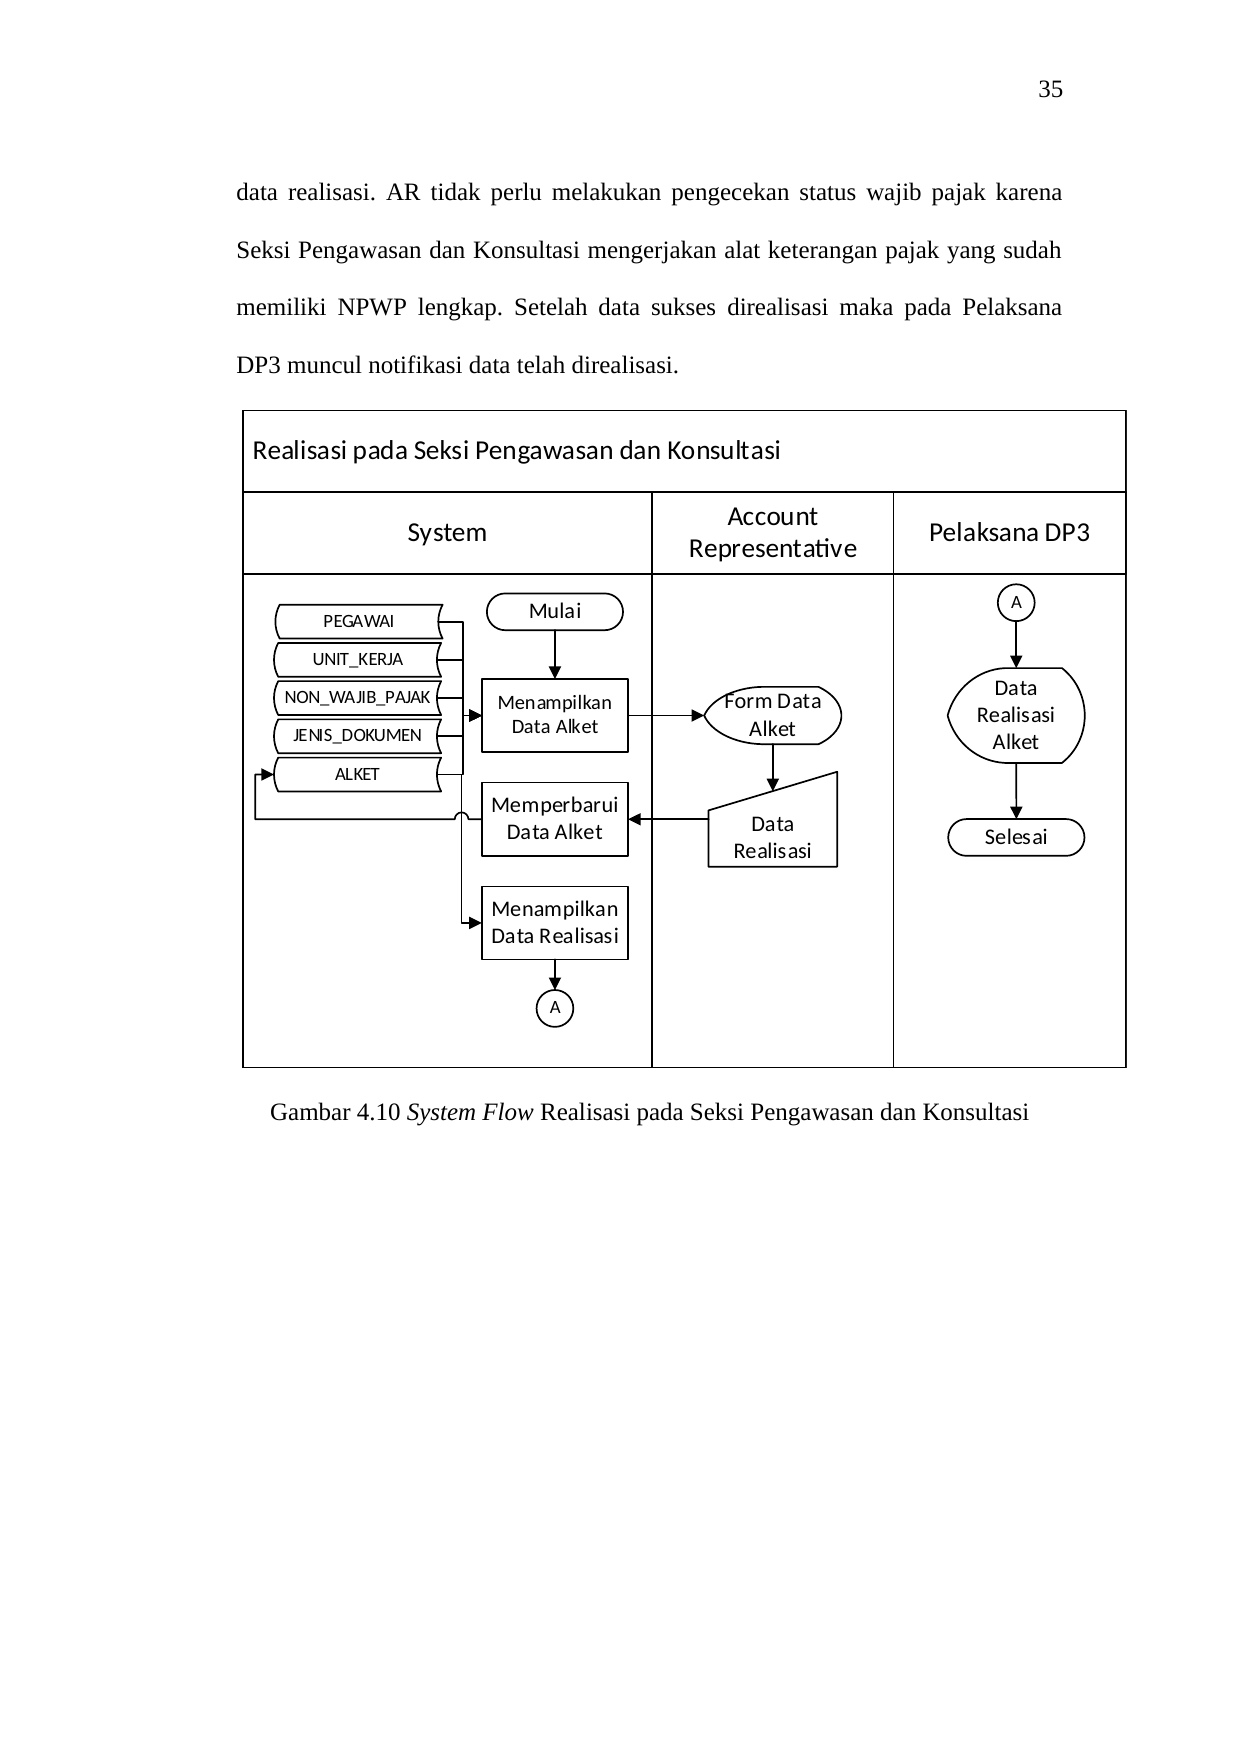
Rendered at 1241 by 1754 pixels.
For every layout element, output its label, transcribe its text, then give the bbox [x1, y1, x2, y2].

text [236, 177, 1063, 378]
